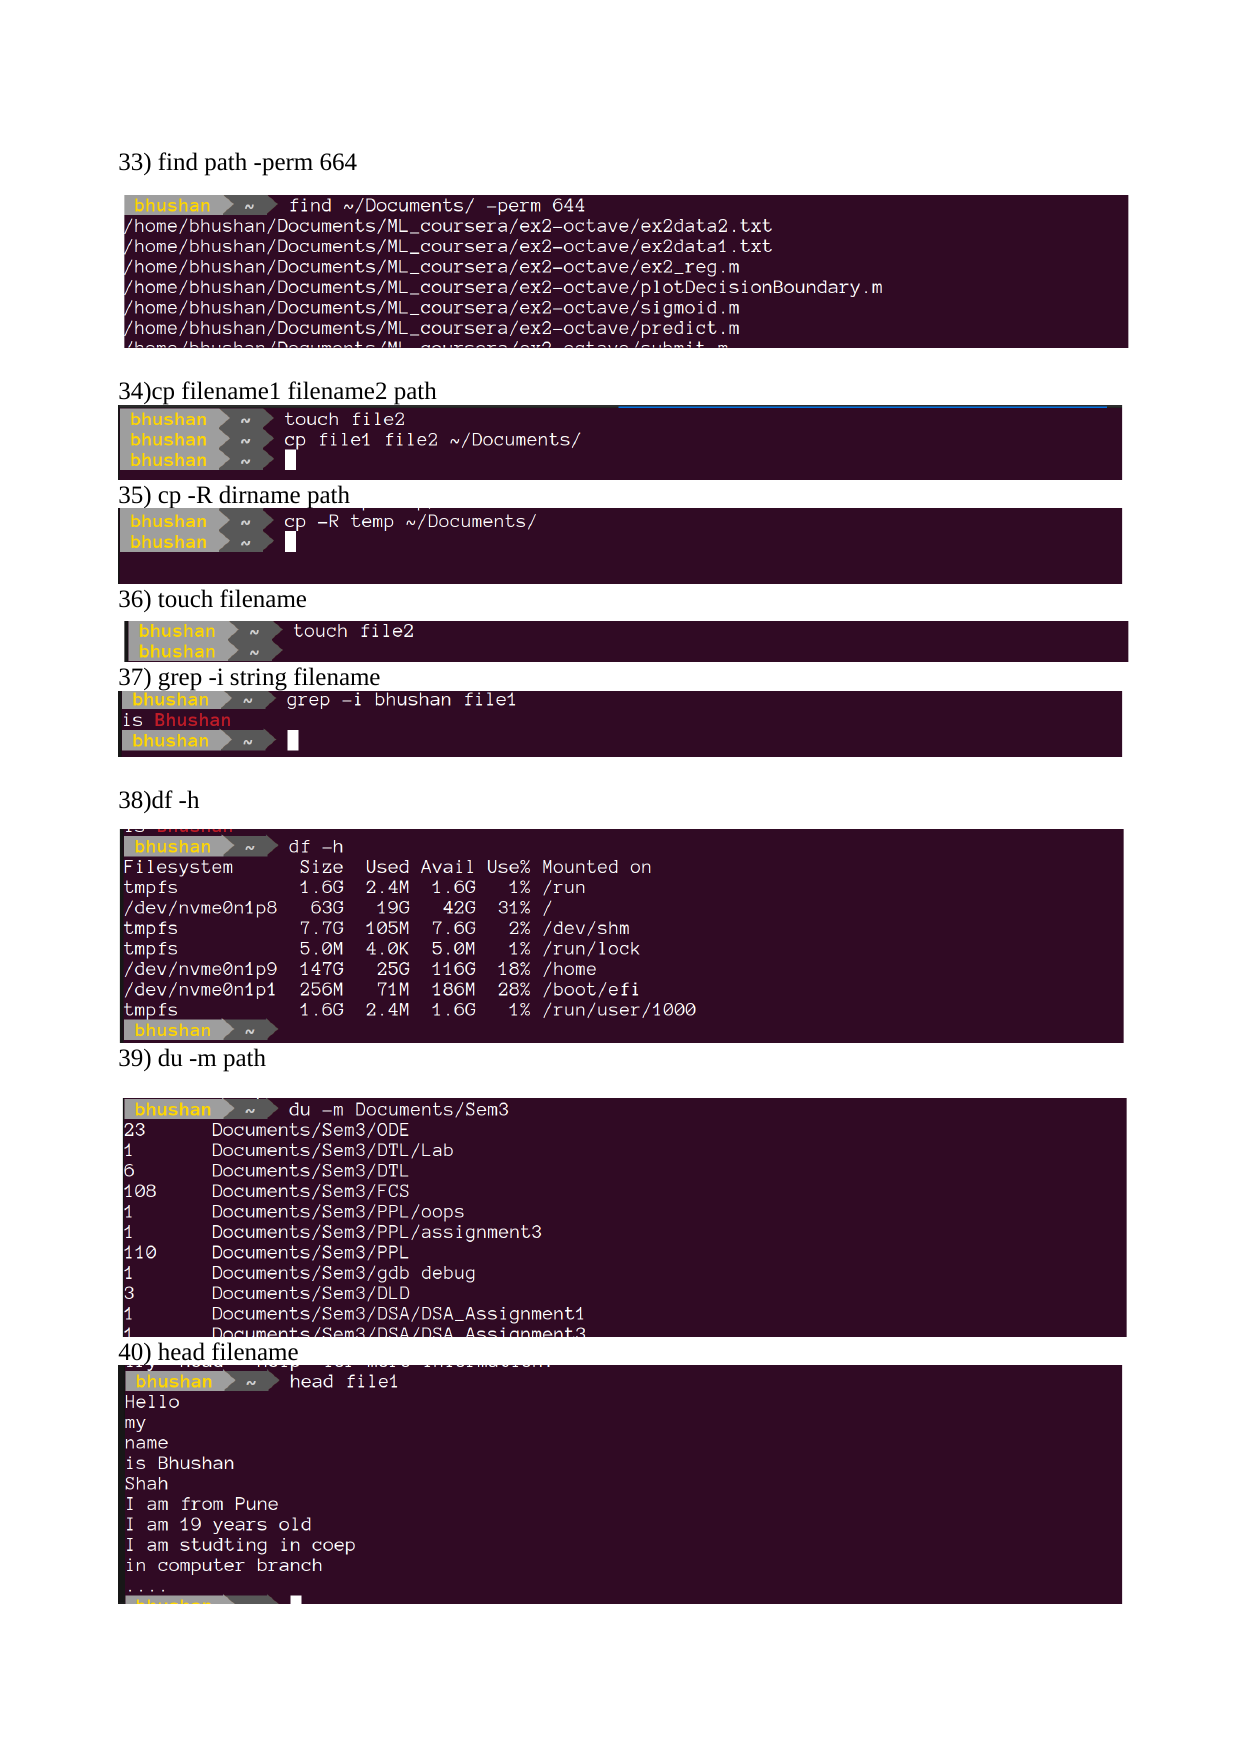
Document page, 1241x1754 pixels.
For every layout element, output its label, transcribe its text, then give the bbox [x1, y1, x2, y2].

text 33) find path -perm 664 [118, 147, 1122, 176]
picture [118, 691, 1123, 757]
text 35) cp -R dirname path [118, 480, 1122, 508]
picture [118, 1365, 1123, 1604]
picture [124, 195, 1129, 348]
text 38)df -h [118, 786, 1122, 814]
picture [124, 621, 1129, 662]
picture [118, 508, 1123, 584]
text 36) touch filename [118, 584, 1122, 612]
picture [119, 829, 1124, 1043]
text 34)cp filename1 filename2 path [118, 376, 1122, 405]
picture [122, 1098, 1127, 1337]
picture [118, 405, 1123, 480]
